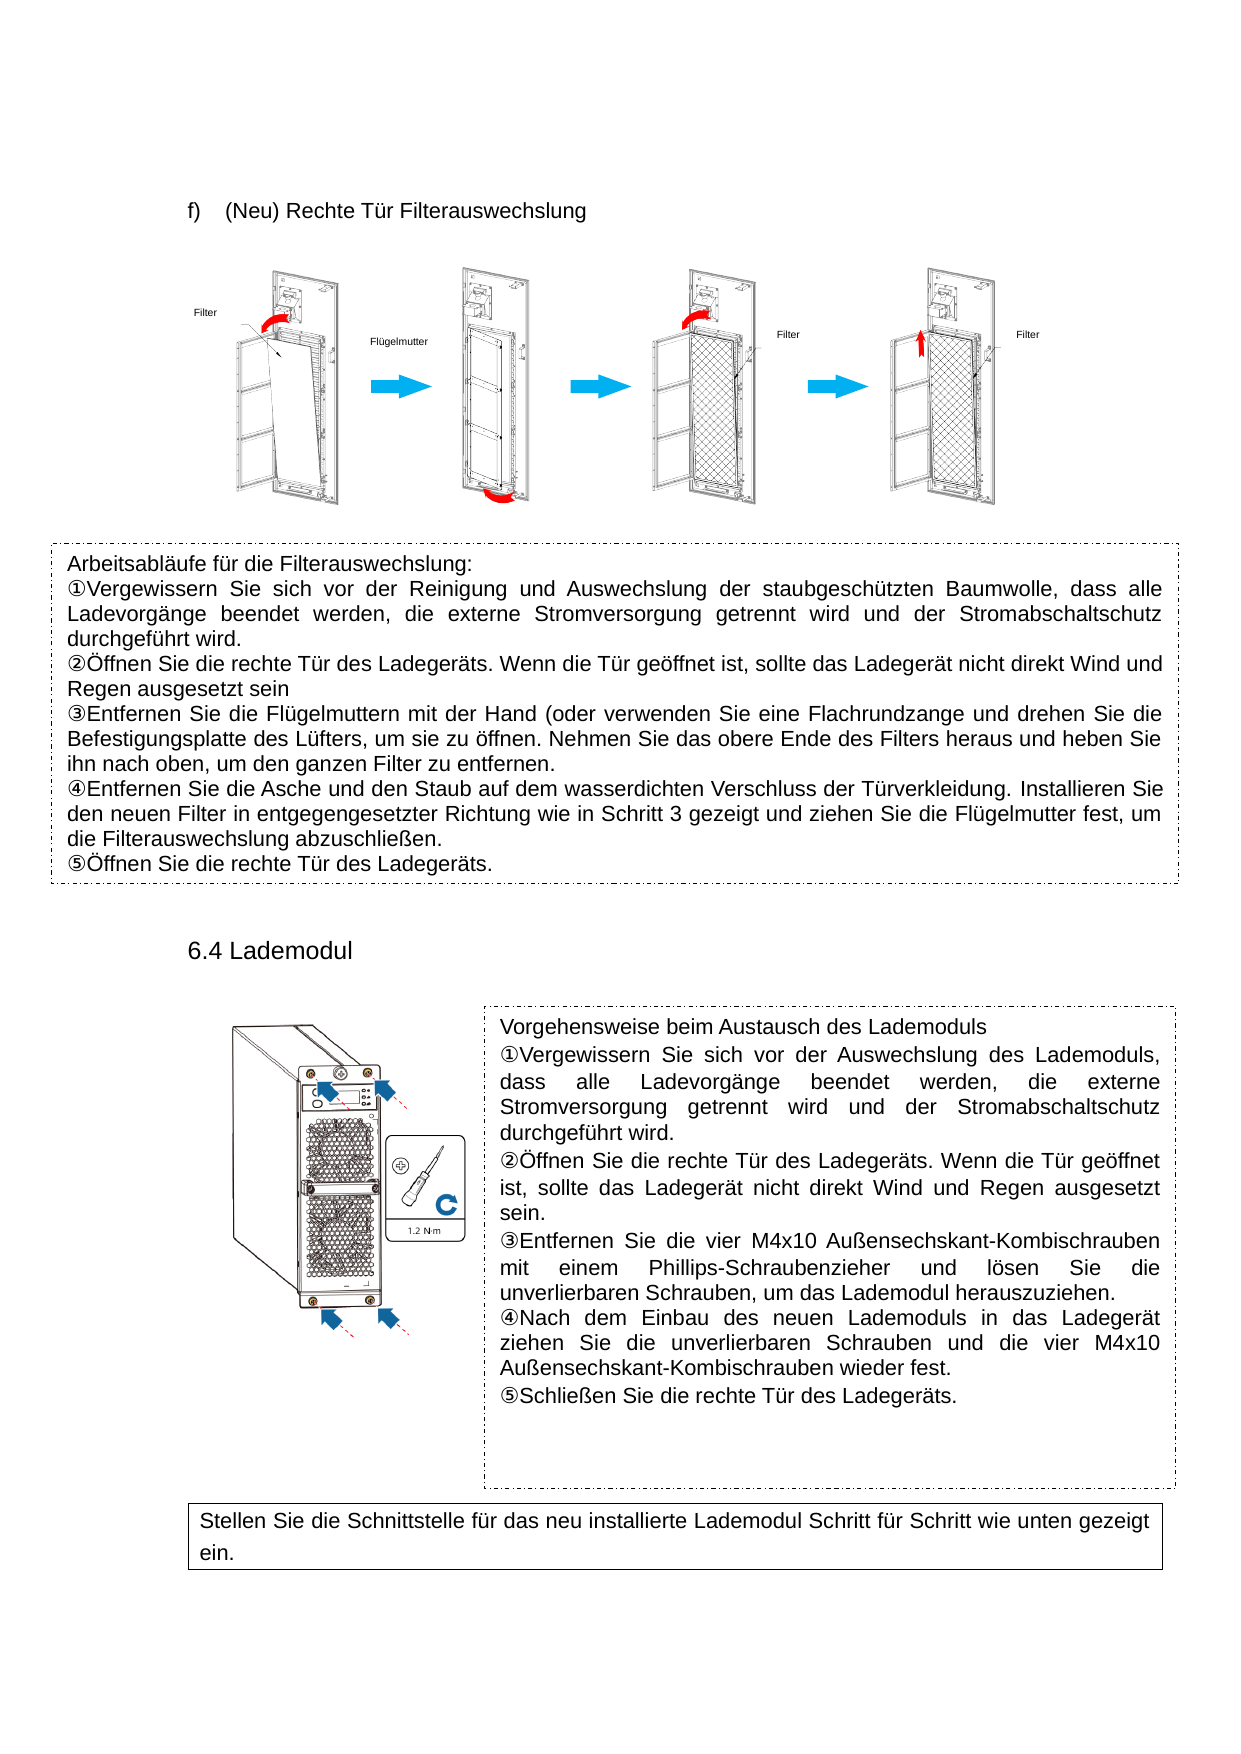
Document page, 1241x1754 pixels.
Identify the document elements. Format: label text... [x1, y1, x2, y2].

picture [625, 263, 812, 510]
picture [196, 1020, 484, 1341]
table_header Stellen Sie die Schnittstelle für das neu installierte Lademodul Schritt für Schritt wie unten gezeigt ein. [189, 1504, 1162, 1569]
list (Neu) Rechte Tür Filterauswechslung [187, 194, 1053, 227]
picture [430, 263, 570, 509]
picture [867, 263, 1044, 510]
subtitle 6.4 Lademodul [187, 934, 1053, 967]
picture [187, 263, 373, 510]
